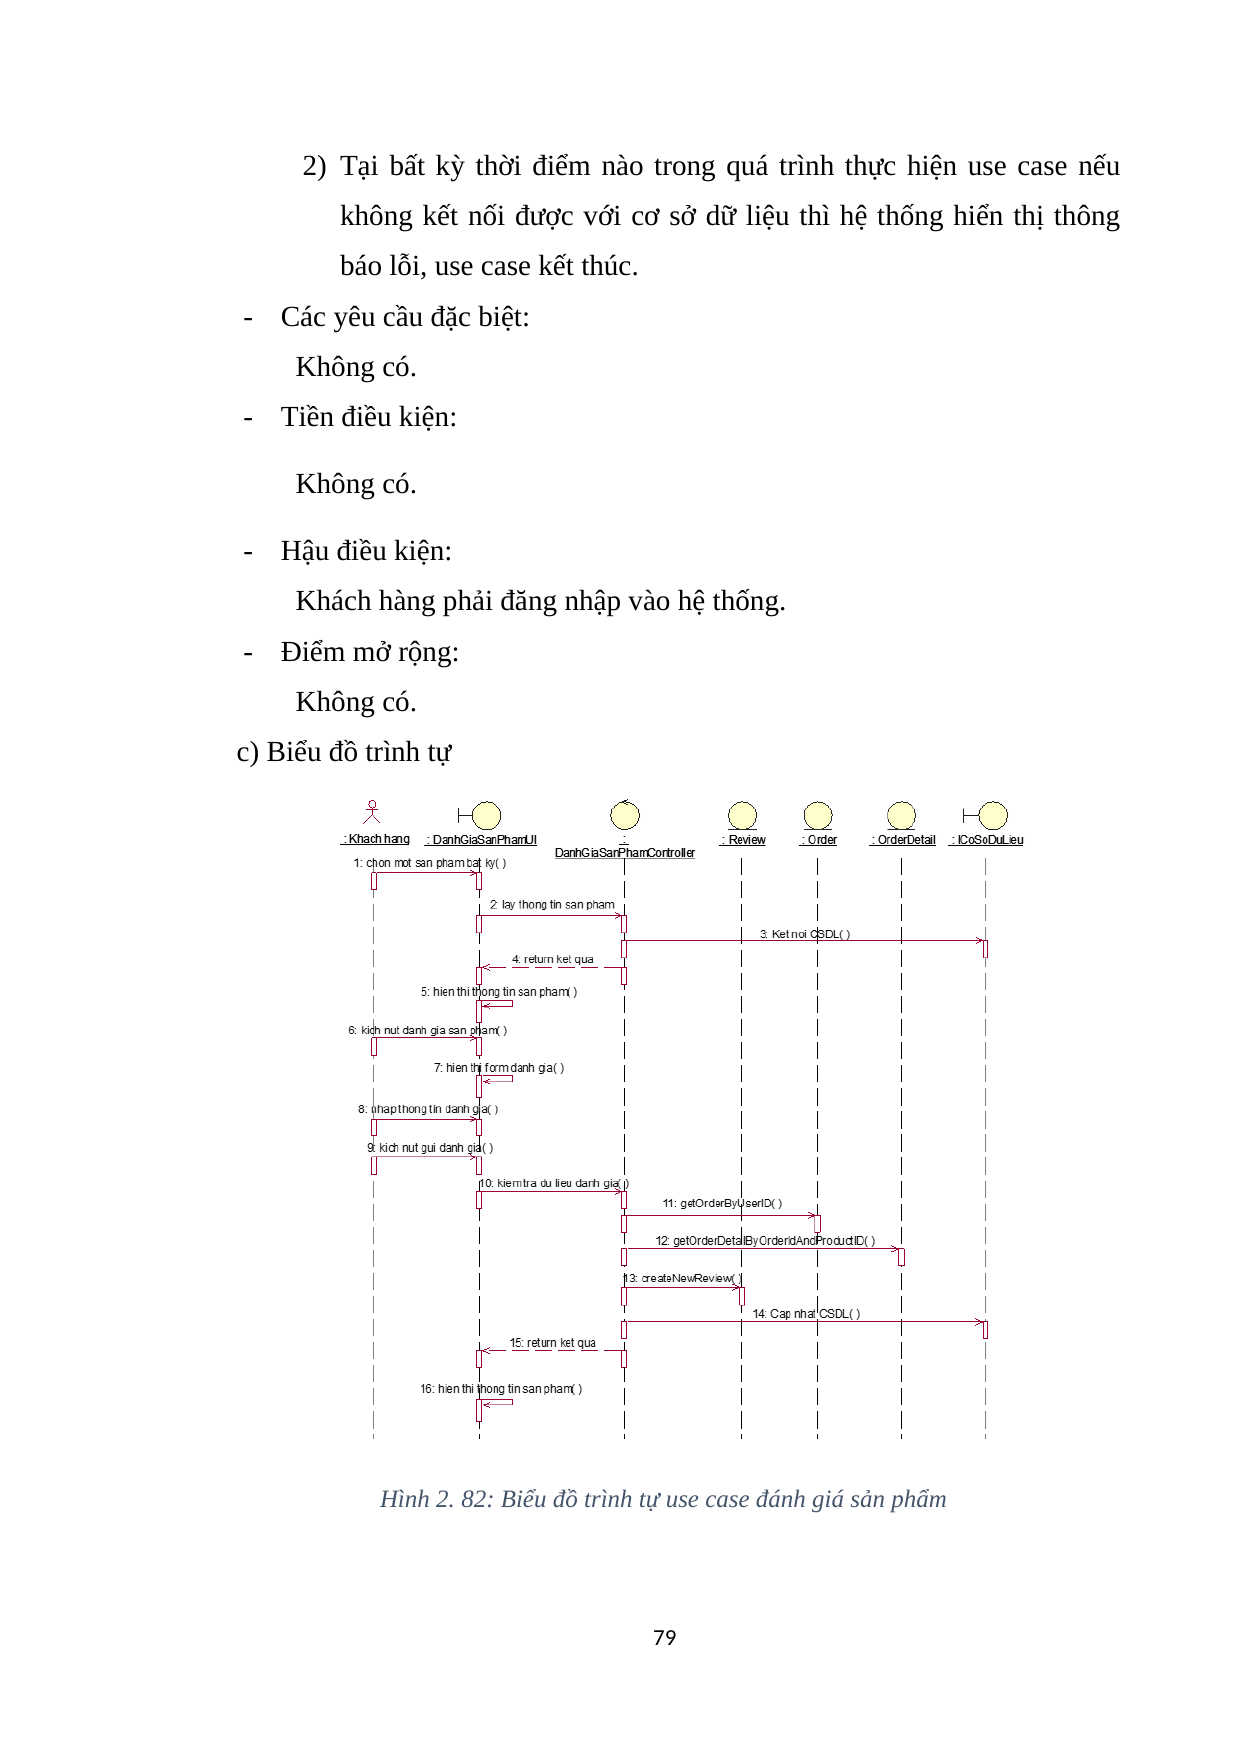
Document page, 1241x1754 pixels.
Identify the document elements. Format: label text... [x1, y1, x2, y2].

list Các yêu cầu đặc biệt: [243, 299, 1122, 332]
list Điểm mở rộng: [243, 634, 1122, 667]
picture [324, 784, 1035, 1454]
list c) Biểu đồ trình tự [236, 734, 1122, 768]
list Tại bất kỳ thời điểm nào trong quá trình thực hiện use case nếu không kết nối được với cơ sở dữ liệu thì hệ thống hiển thị thông báo lỗi, use case kết thúc. [302, 148, 1122, 282]
list Không có. [295, 684, 1122, 718]
text Hình 2. 82: Biểu đồ trình tự use case đánh giá sản phẩm [207, 1484, 1122, 1513]
list Khách hàng phải đăng nhập vào hệ thống. [295, 583, 1122, 617]
list Không có. [295, 349, 1122, 382]
text Không có. [295, 466, 1122, 500]
list Tiền điều kiện: [243, 399, 1122, 433]
list Hậu điều kiện: [243, 533, 1122, 567]
